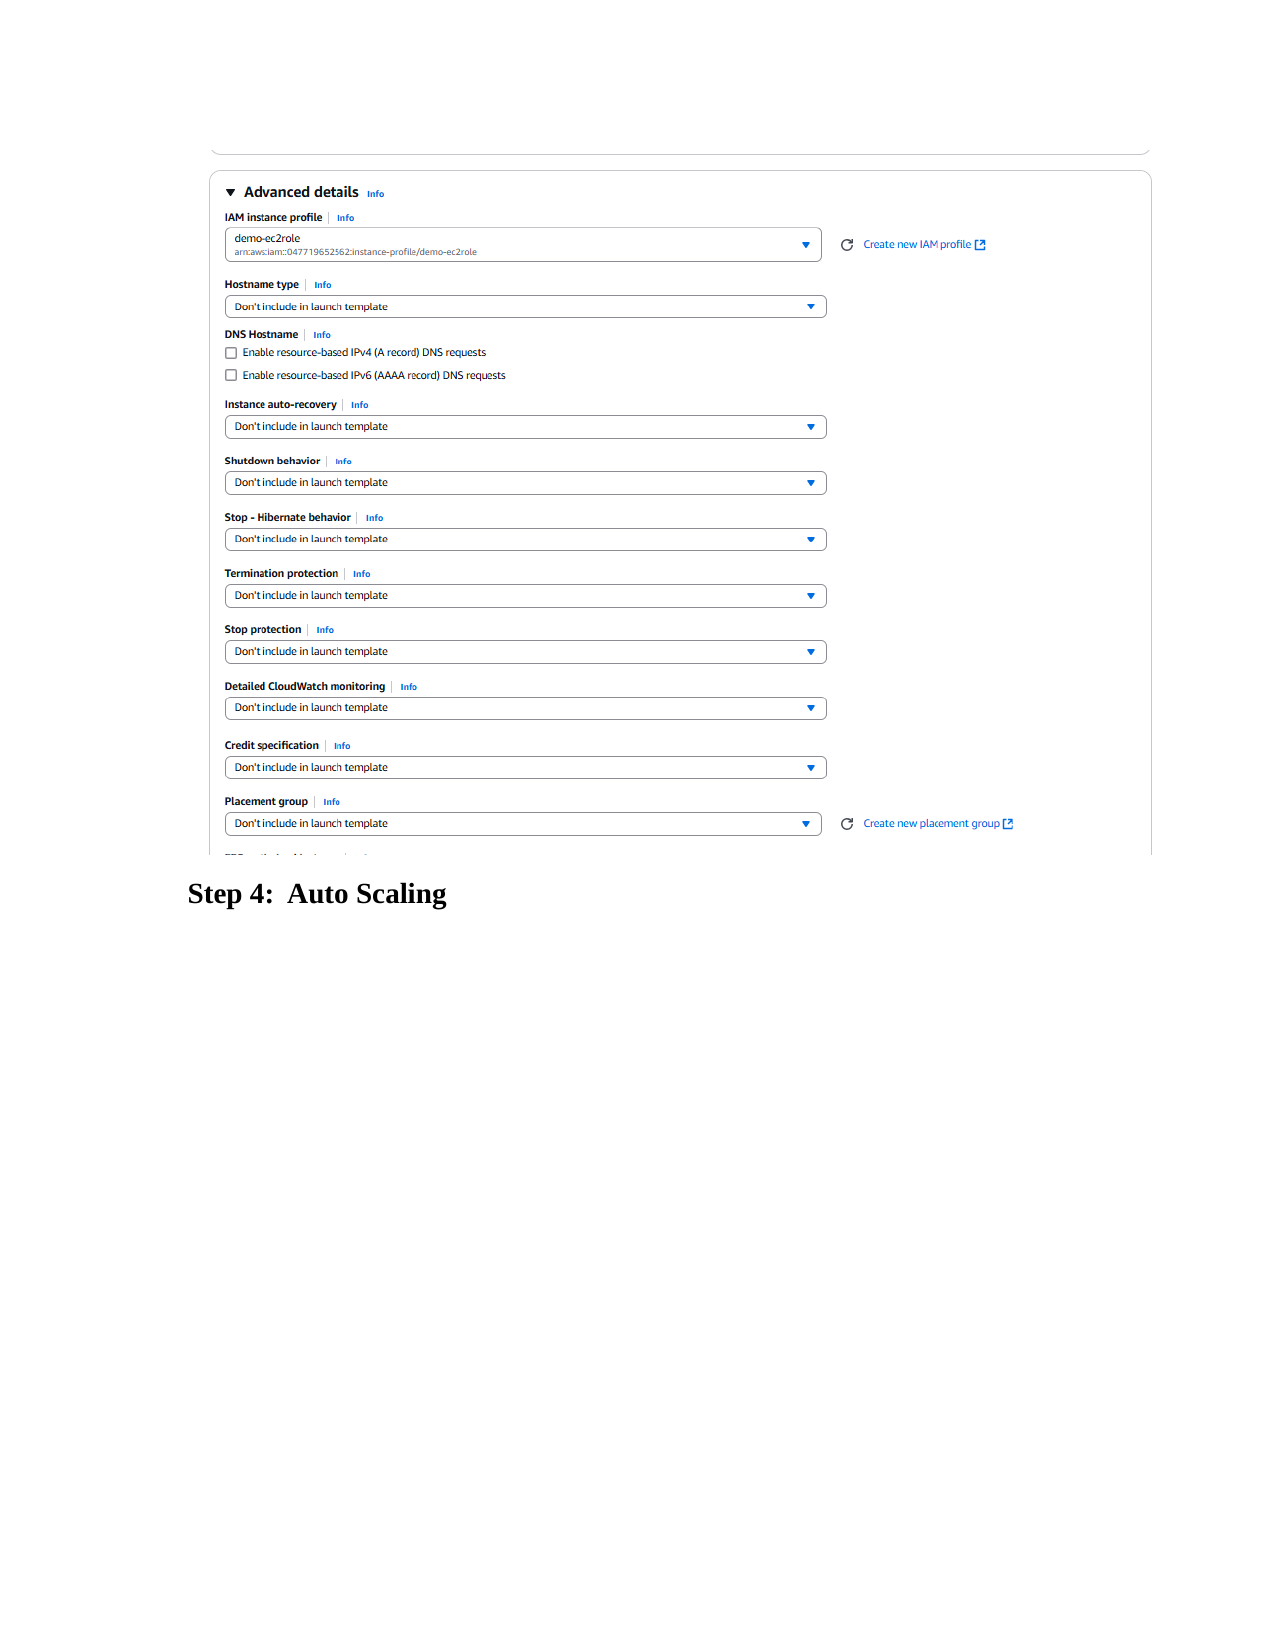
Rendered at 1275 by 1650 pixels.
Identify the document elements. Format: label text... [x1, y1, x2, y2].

picture [187, 150, 1163, 855]
text Step 4: Auto Scaling [187, 877, 1125, 910]
